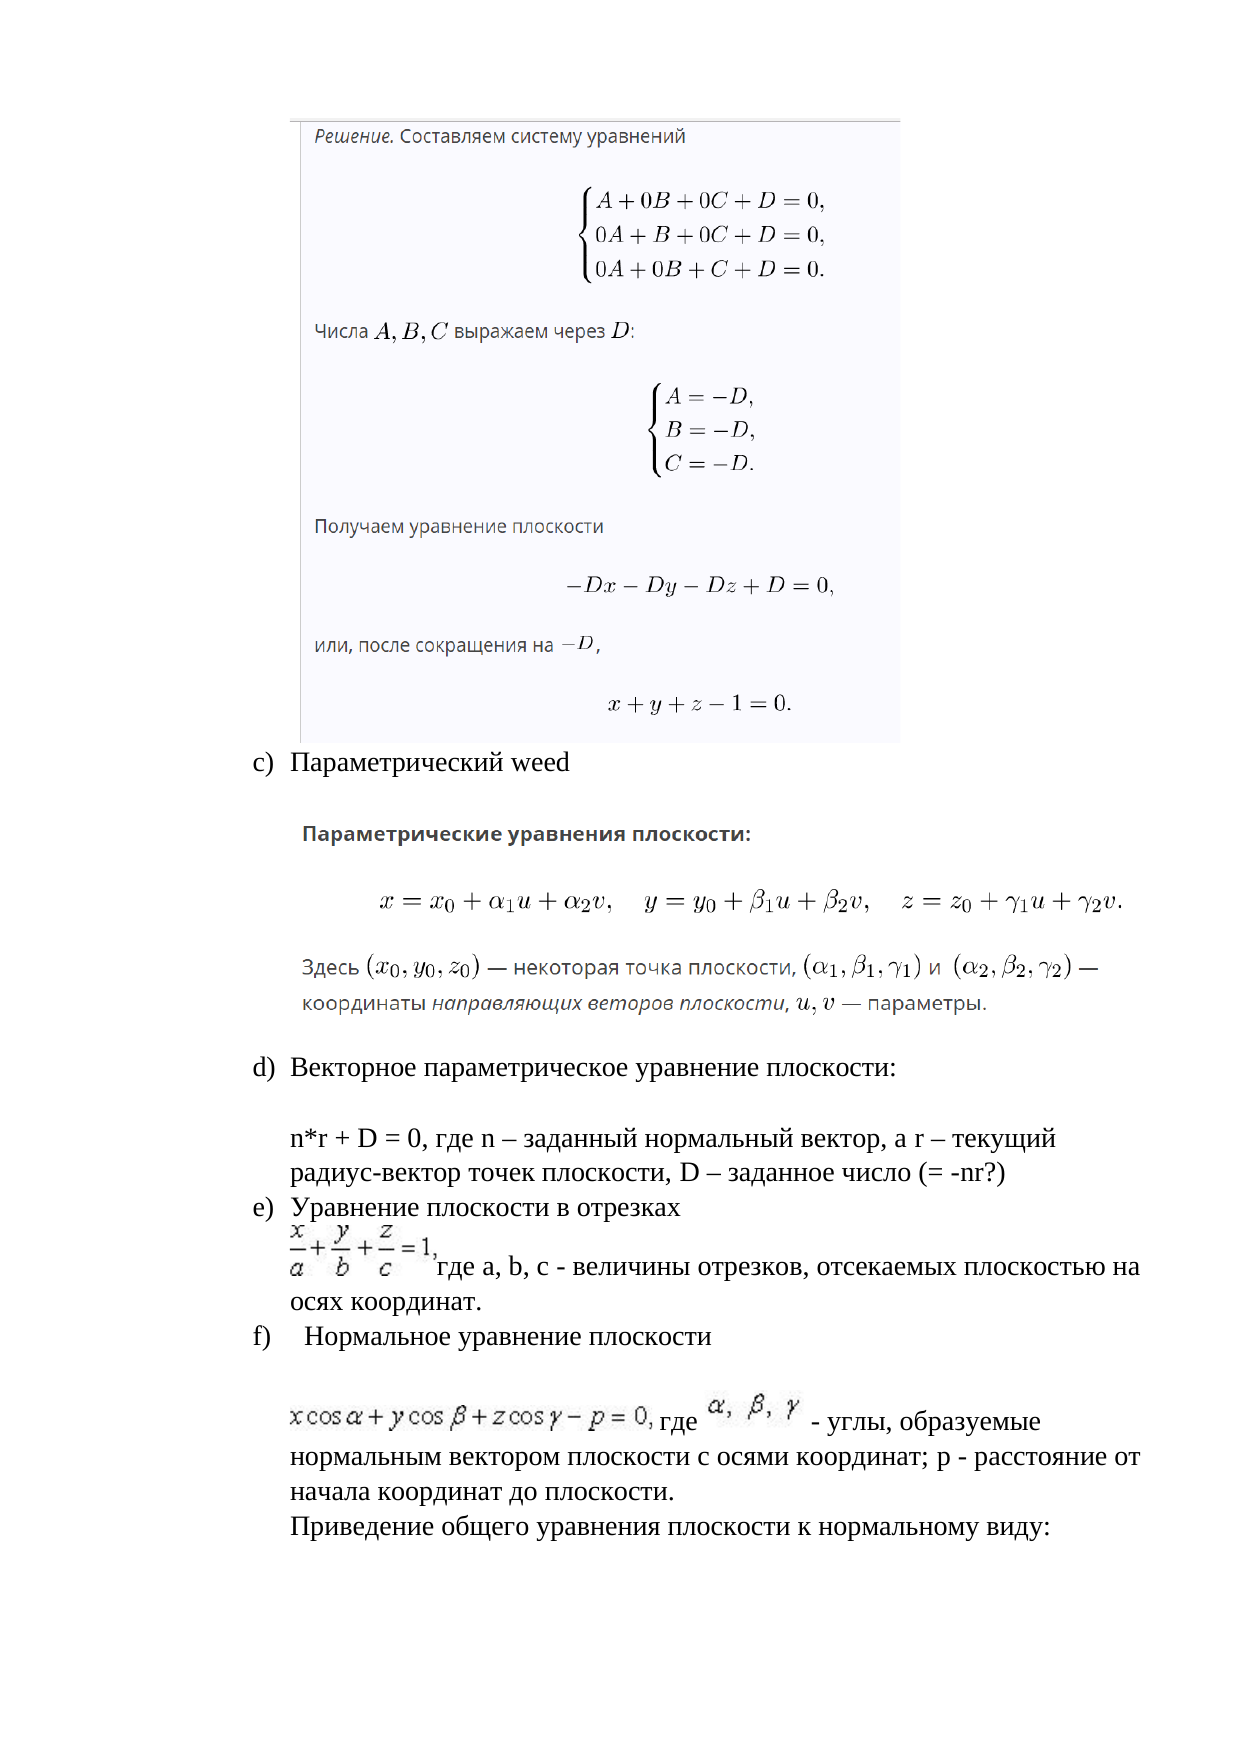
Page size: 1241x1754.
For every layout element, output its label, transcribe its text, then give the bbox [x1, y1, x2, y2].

picture [704, 1390, 804, 1431]
list где a, b, c - величины отрезков, отсекаемых плоскостью на осях координат. [290, 1225, 1152, 1316]
list Уравнение плоскости в отрезках [252, 1190, 1152, 1223]
list Нормальное уравнение плоскости [252, 1319, 1152, 1387]
picture [289, 815, 1160, 1047]
picture [289, 1225, 437, 1276]
list Приведение общего уравнения плоскости к нормальному виду: [290, 1509, 1152, 1541]
list Векторное параметрическое уравнение плоскости: [252, 1049, 1152, 1082]
list где - углы, образуемые нормальным вектором плоскости с осями координат; p - расстояние от начала координат до плоскости. [290, 1390, 1152, 1506]
list Параметрический weed [252, 745, 1152, 777]
picture [289, 118, 901, 743]
list n*r + D = 0, где n – заданный нормальный вектор, а r – текущий радиус-вектор точек плоскости, D – заданное число (= -nr?) [290, 1121, 1152, 1188]
picture [289, 1405, 653, 1431]
